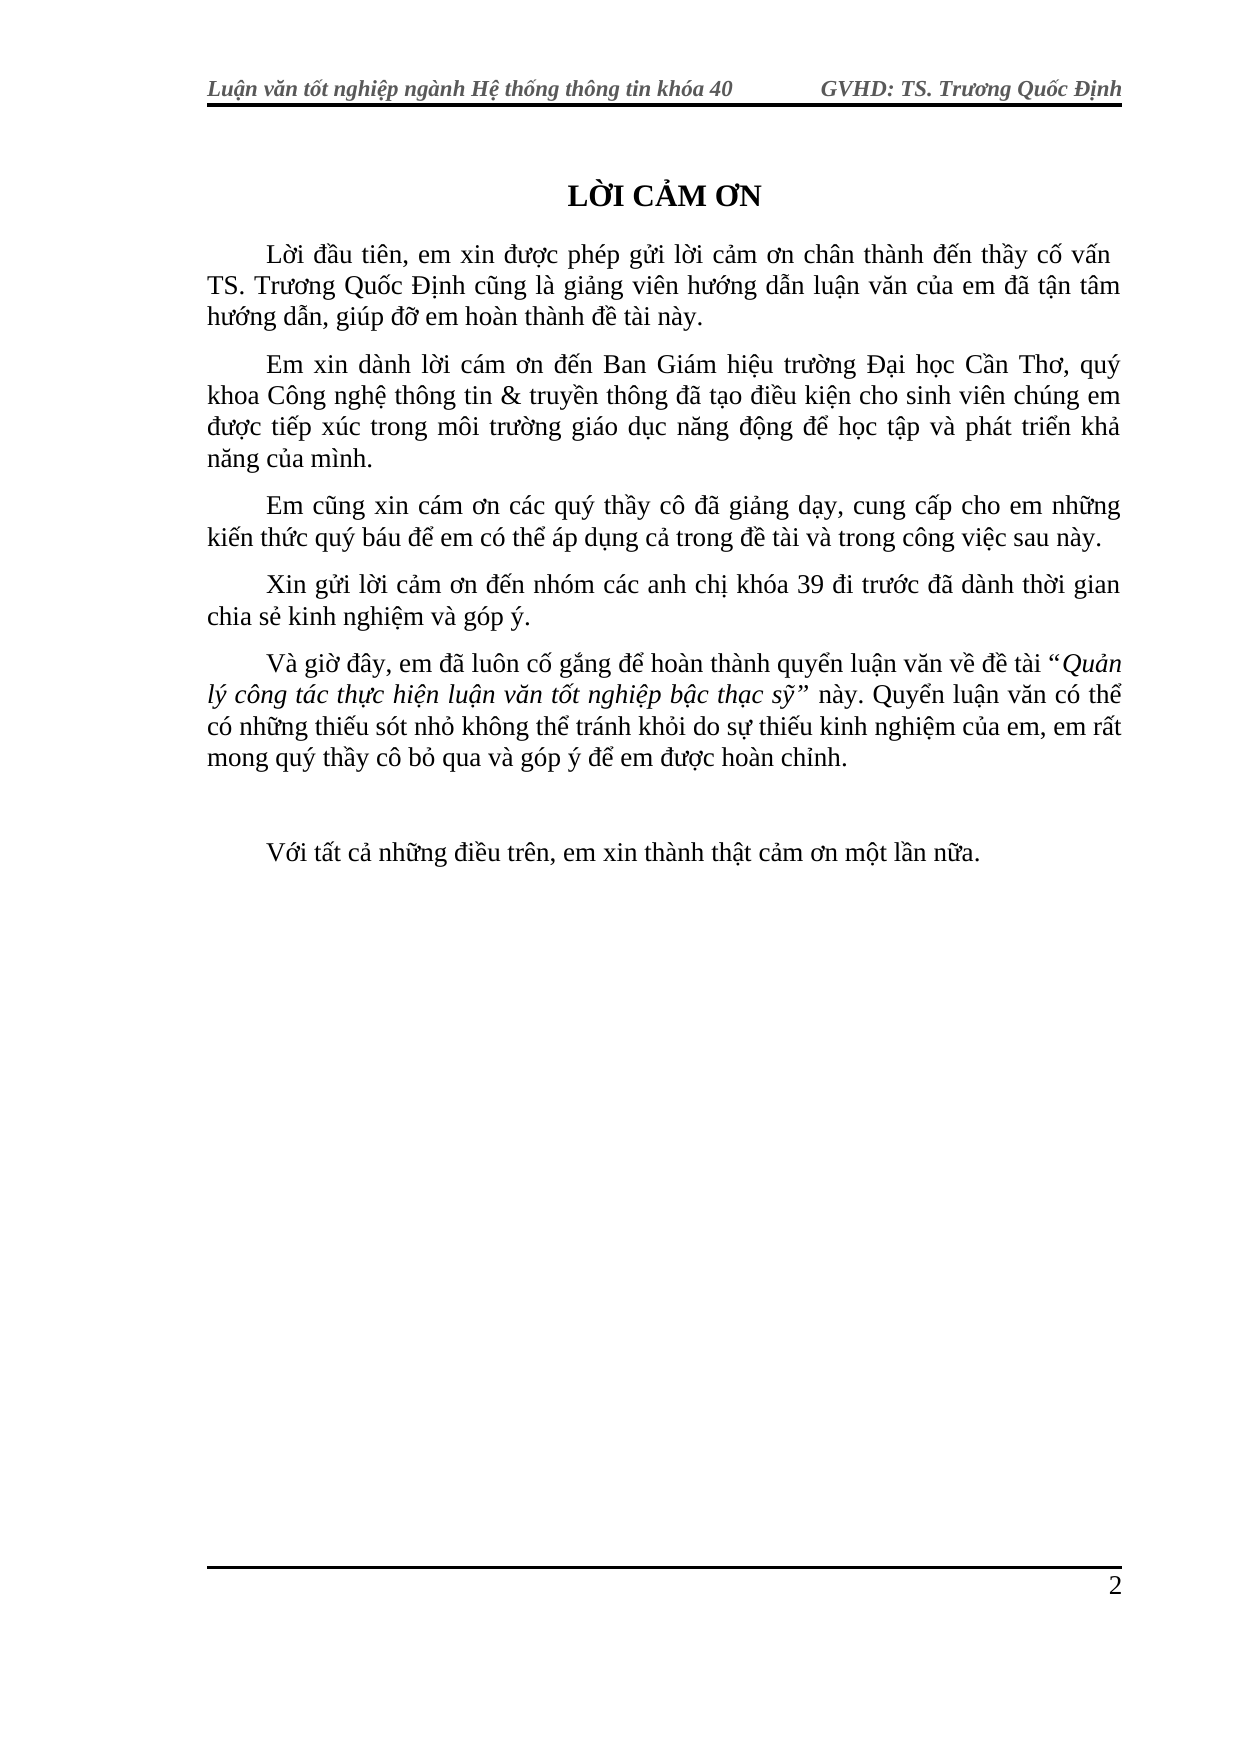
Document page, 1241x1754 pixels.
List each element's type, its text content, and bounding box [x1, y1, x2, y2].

text Em cũng xin cám ơn các quý thầy cô đã giảng dạy, cung cấp cho em những kiến thức quý báu để em có thể áp dụng cả trong đề tài và trong công việc sau này. [207, 489, 1122, 552]
text Lời đầu tiên, em xin được phép gửi lời cảm ơn chân thành đến thầy cố vấn TS. Trương Quốc Định cũng là giảng viên hướng dẫn luận văn của em đã tận tâm hướng dẫn, giúp đỡ em hoàn thành đề tài này. [207, 238, 1122, 332]
subtitle LỜI CẢM ƠN [207, 177, 1122, 213]
text Với tất cả những điều trên, em xin thành thật cảm ơn một lần nữa. [207, 836, 1122, 868]
text Xin gửi lời cảm ơn đến nhóm các anh chị khóa 39 đi trước đã dành thời gian chia sẻ kinh nghiệm và góp ý. [207, 568, 1122, 631]
text Và giờ đây, em đã luôn cố gắng để hoàn thành quyển luận văn về đề tài “Quản lý công tác thực hiện luận văn tốt nghiệp bậc thạc sỹ” này. Quyển luận văn có thể có những thiếu sót nhỏ không thể tránh khỏi do sự thiếu kinh nghiệm của em, em rất mong quý thầy cô bỏ qua và góp ý để em được hoàn chỉnh. [207, 647, 1122, 772]
text Em xin dành lời cám ơn đến Ban Giám hiệu trường Đại học Cần Thơ, quý khoa Công nghệ thông tin & truyền thông đã tạo điều kiện cho sinh viên chúng em được tiếp xúc trong môi trường giáo dục năng động để học tập và phát triển khả năng của mình. [207, 348, 1122, 473]
